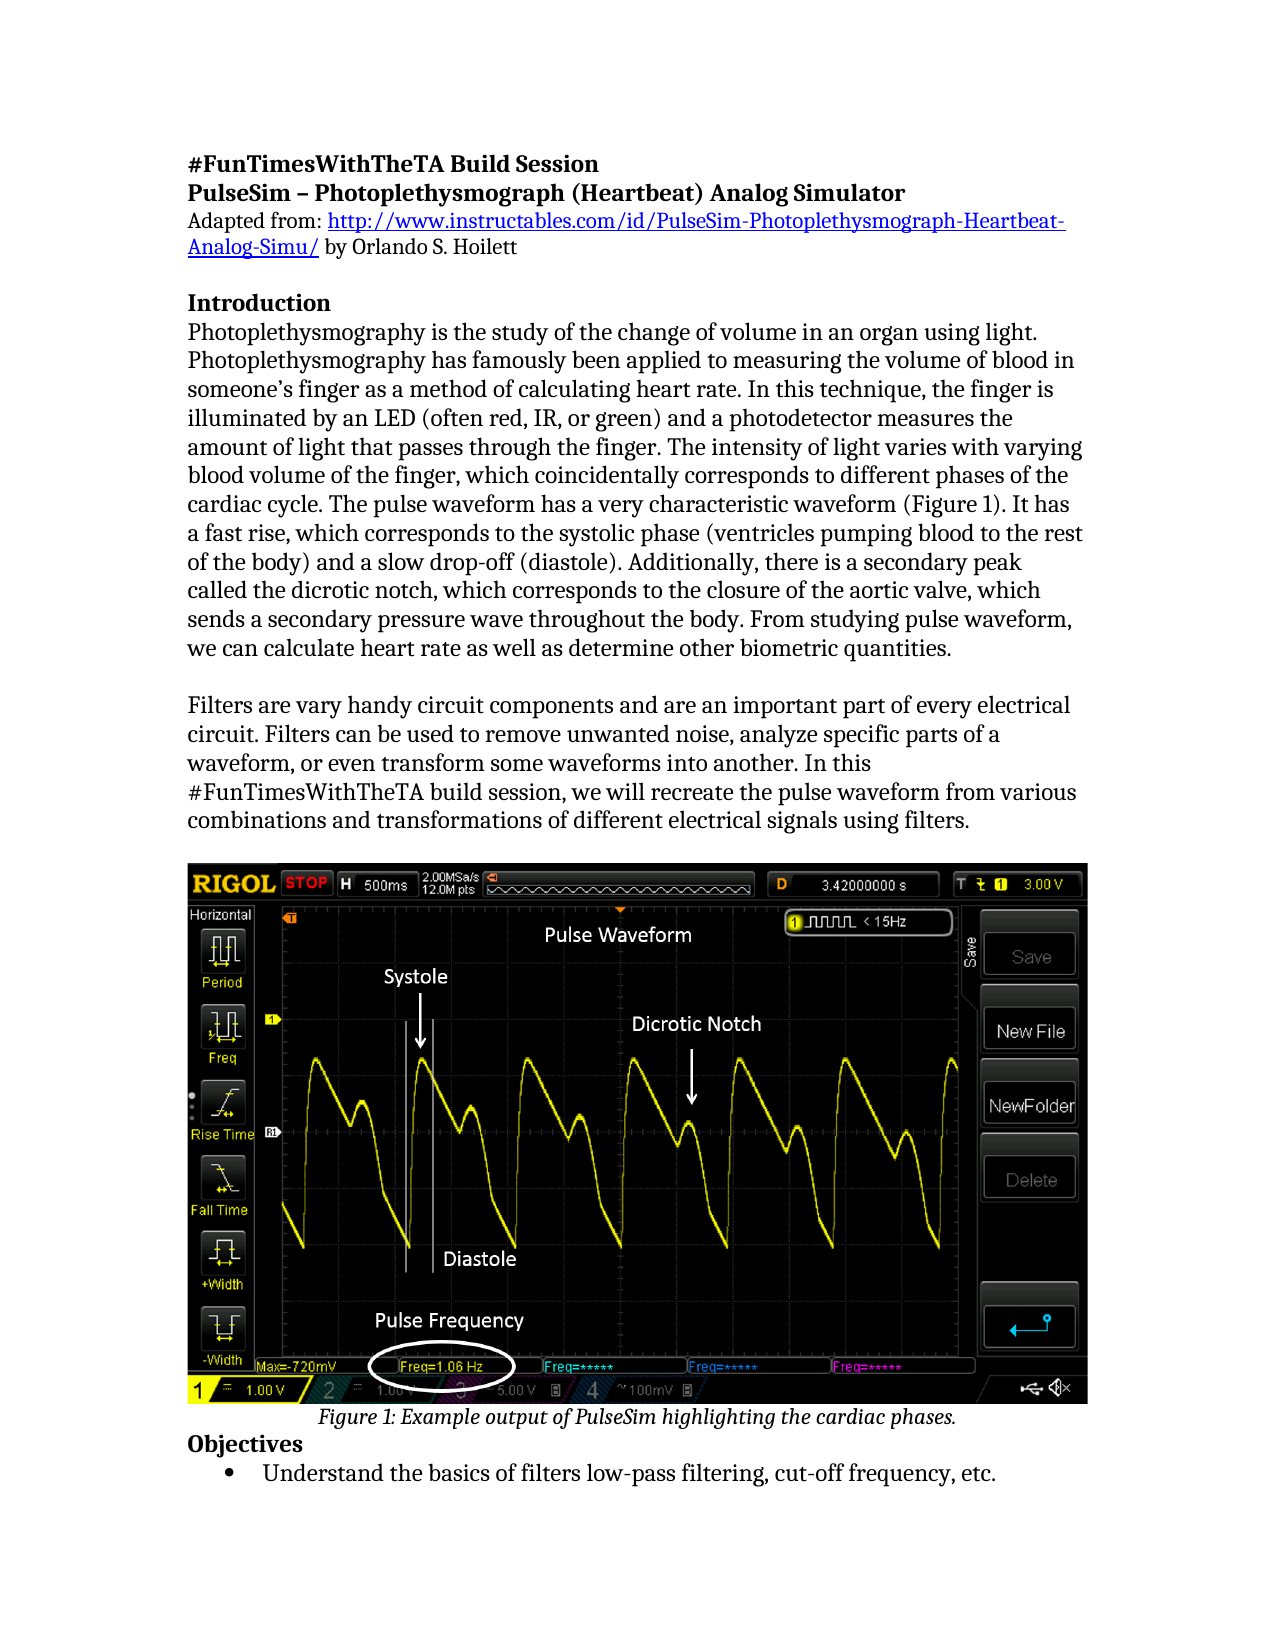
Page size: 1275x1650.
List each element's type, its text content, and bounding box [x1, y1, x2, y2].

text #FunTimesWithTheTA Build Session PulseSim – Photoplethysmograph (Heartbeat) Analog Simulator [187, 150, 1087, 207]
text Adapted from: http://www.instructables.com/id/PulseSim-Photoplethysmograph-Heartbeat-Analog-Simu/ by Orlando S. Hoilett [187, 207, 1087, 260]
text Photoplethysmography is the study of the change of volume in an organ using light. Photoplethysmography has famously been applied to measuring the volume of blood in someone’s finger as a method of calculating heart rate. In this technique, the finger is illuminated by an LED (often red, IR, or green) and a photodetector measures the amount of light that passes through the finger. The intensity of light varies with varying blood volume of the finger, which coincidentally corresponds to different phases of the cardiac cycle. The pulse waveform has a very characteristic waveform (Figure 1). It has a fast rise, which corresponds to the systolic phase (ventricles pumping blood to the rest of the body) and a slow drop-off (diastole). Additionally, there is a secondary peak called the dicrotic notch, which corresponds to the closure of the aortic valve, which sends a secondary pressure wave throughout the body. From studying pulse waveform, we can calculate heart rate as well as determine other biometric quantities. [187, 318, 1087, 663]
text Filters are vary handy circuit components and are an important part of every electrical circuit. Filters can be used to remove unwanted noise, analyze specific parts of a waveform, or even transform some waveforms into another. In this #FunTimesWithTheTA build session, we will recreate the pulse waveform from various combinations and transformations of different electrical signals using filters. [187, 691, 1087, 835]
text Figure 1: Example output of PulseSim highlighting the cardiac phases. [187, 1404, 1087, 1430]
text Objectives [187, 1430, 1087, 1459]
text Introduction [187, 289, 1087, 318]
picture [187, 863, 1088, 1404]
list Understand the basics of filters low-pass filtering, cut-off frequency, etc. [225, 1459, 1087, 1488]
